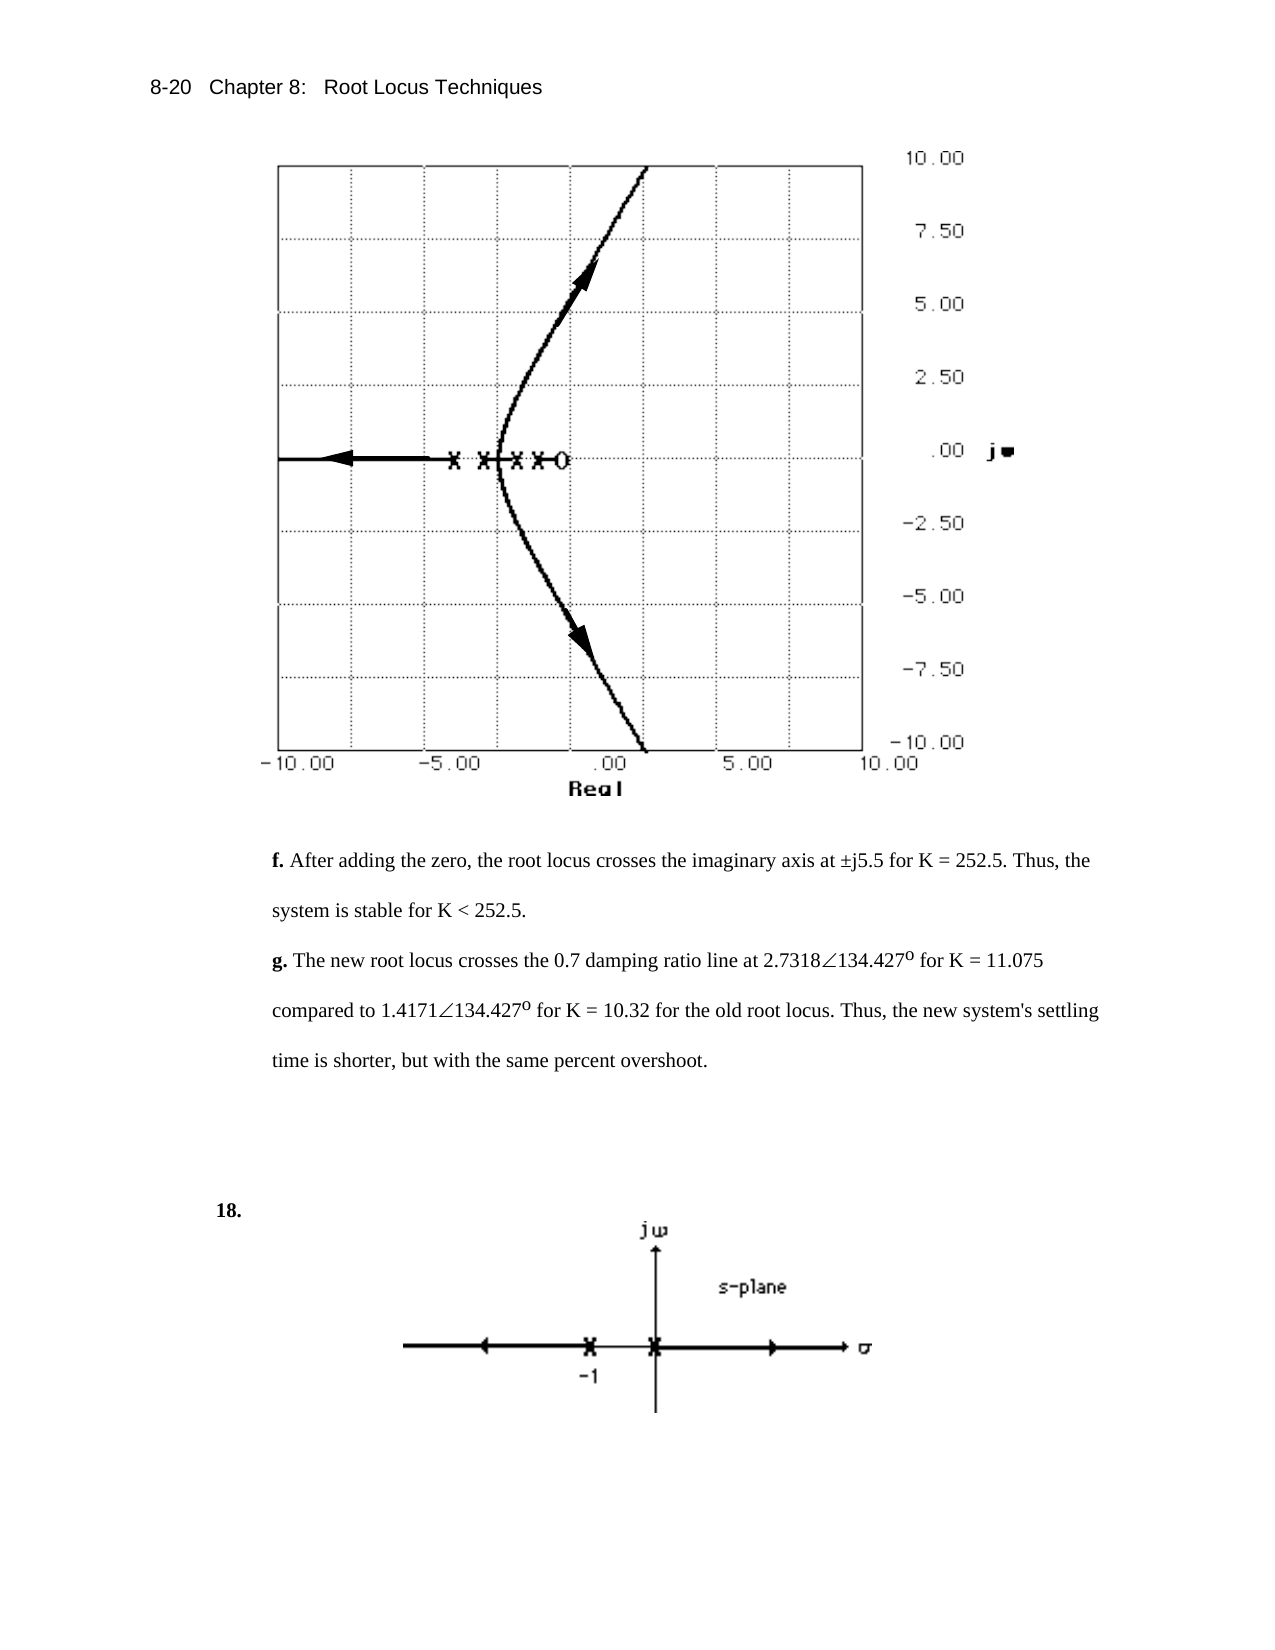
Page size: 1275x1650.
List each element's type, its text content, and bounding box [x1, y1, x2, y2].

text g. The new root locus crosses the 0.7 damping ratio line at 2.7318134.427o for K = 11.075 compared to 1.4171134.427o for K = 10.32 for the old root locus. Thus, the new system's settling time is shorter, but with the same percent overshoot. [272, 922, 1125, 1072]
text f. After adding the zero, the root locus crosses the imaginary axis at ±j5.5 for K = 252.5. Thus, the system is stable for K < 252.5. [272, 822, 1125, 922]
text 18. [216, 1172, 1125, 1222]
